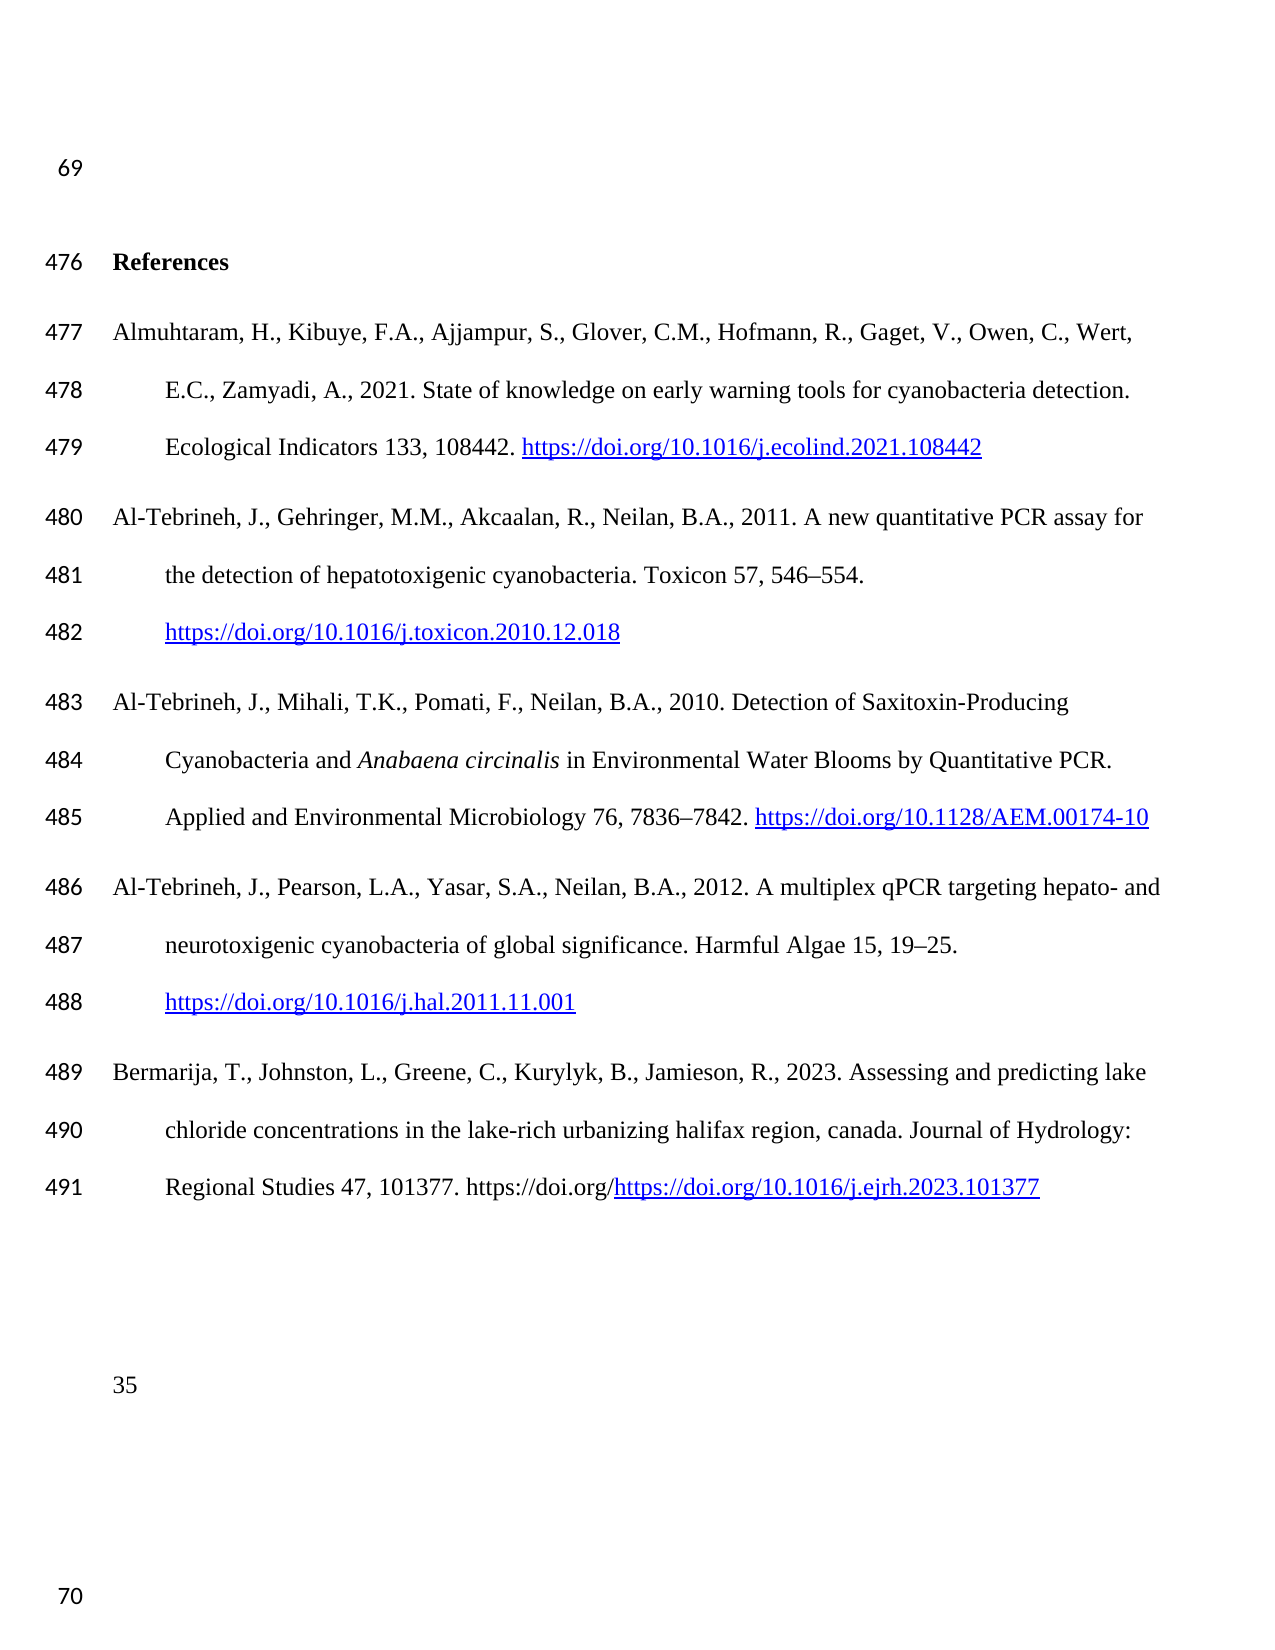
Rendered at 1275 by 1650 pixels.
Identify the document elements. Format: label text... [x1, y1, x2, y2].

text Al-Tebrineh, J., Gehringer, M.M., Akcaalan, R., Neilan, B.A., 2011. A new quantitative PCR assay for the detection of hepatotoxigenic cyanobacteria. Toxicon 57, 546–554. https://doi.org/10.1016/j.toxicon.2010.12.018 [112, 502, 1163, 646]
subtitle References [112, 247, 1163, 276]
text Al-Tebrineh, J., Pearson, L.A., Yasar, S.A., Neilan, B.A., 2012. A multiplex qPCR targeting hepato- and neurotoxigenic cyanobacteria of global significance. Harmful Algae 15, 19–25. https://doi.org/10.1016/j.hal.2011.11.001 [112, 872, 1163, 1016]
text Bermarija, T., Johnston, L., Greene, C., Kurylyk, B., Jamieson, R., 2023. Assessing and predicting lake chloride concentrations in the lake-rich urbanizing halifax region, canada. Journal of Hydrology: Regional Studies 47, 101377. https://doi.org/https://doi.org/10.1016/j.ejrh.2023.101377 [112, 1057, 1163, 1201]
text Almuhtaram, H., Kibuye, F.A., Ajjampur, S., Glover, C.M., Hofmann, R., Gaget, V., Owen, C., Wert, E.C., Zamyadi, A., 2021. State of knowledge on early warning tools for cyanobacteria detection. Ecological Indicators 133, 108442. https://doi.org/10.1016/j.ecolind.2021.108442 [112, 317, 1163, 461]
text Al-Tebrineh, J., Mihali, T.K., Pomati, F., Neilan, B.A., 2010. Detection of Saxitoxin-Producing Cyanobacteria and Anabaena circinalis in Environmental Water Blooms by Quantitative PCR. Applied and Environmental Microbiology 76, 7836–7842. https://doi.org/10.1128/AEM.00174-10 [112, 687, 1163, 831]
